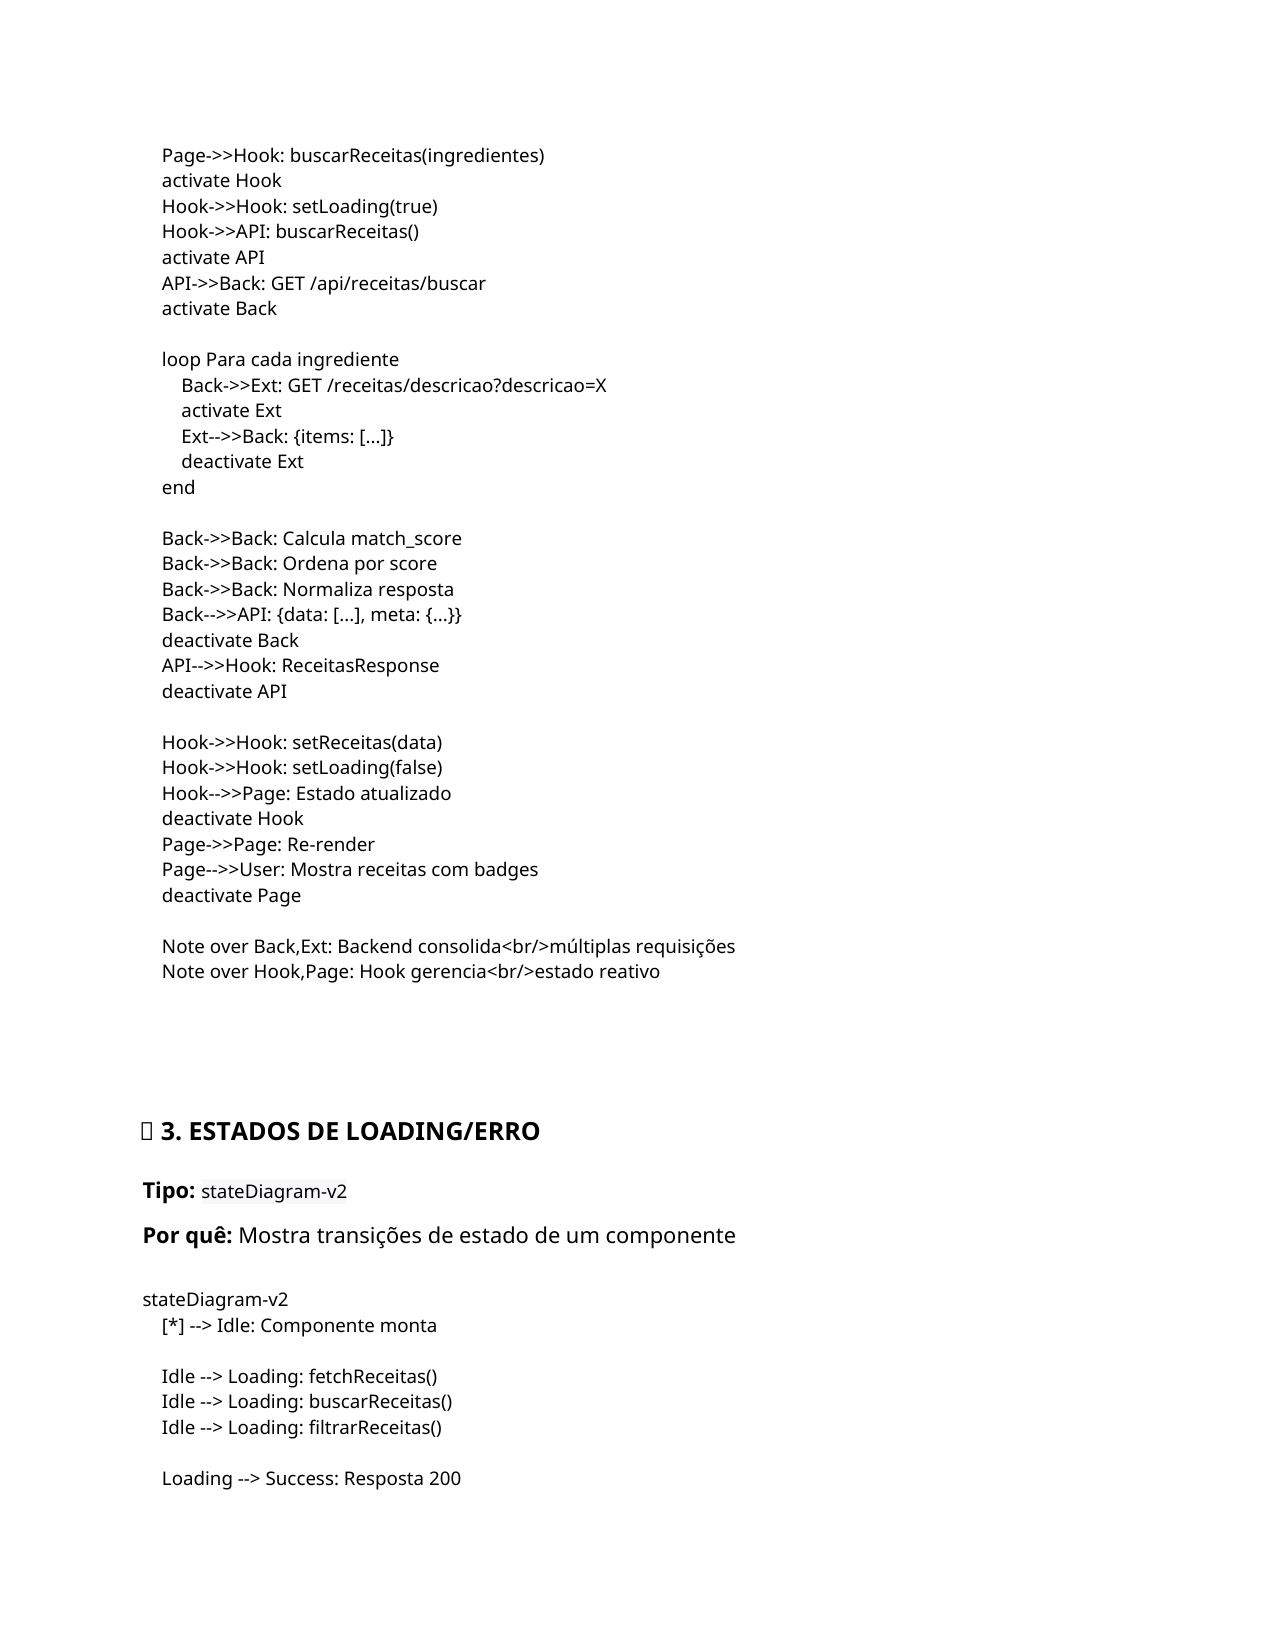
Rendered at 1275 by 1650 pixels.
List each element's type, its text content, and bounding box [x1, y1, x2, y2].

text ✅ 3. ESTADOS DE LOADING/ERRO [139, 1113, 1133, 1148]
text Tipo: stateDiagram-v2 Por quê: Mostra transições de estado de um componente [142, 1176, 1133, 1250]
